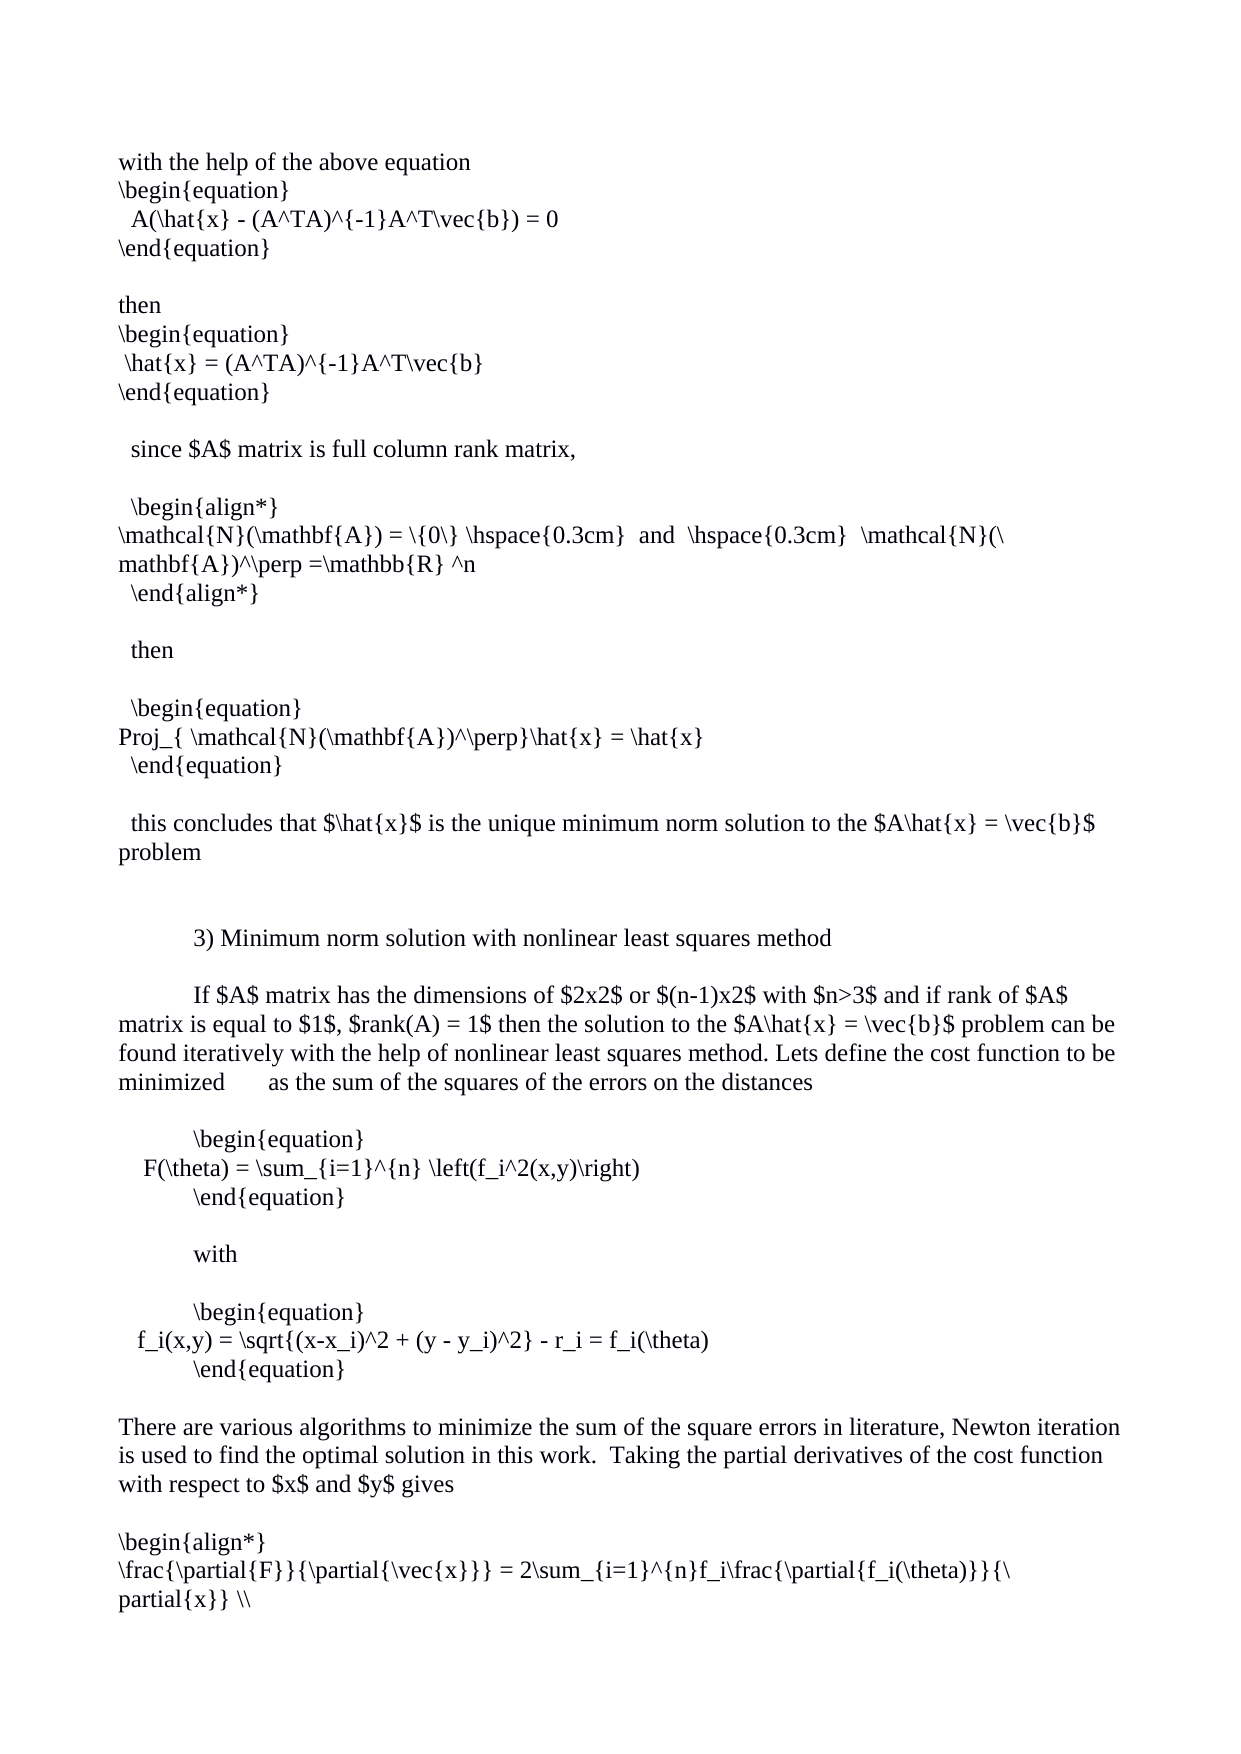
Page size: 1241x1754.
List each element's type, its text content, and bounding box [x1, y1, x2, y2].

text with [118, 1239, 1122, 1268]
text \begin{equation} [118, 693, 1122, 722]
text \end{equation} [118, 233, 1122, 262]
text \hat{x} = (A^TA)^{-1}A^T\vec{b} [118, 348, 1122, 377]
text \mathcal{N}(\mathbf{A}) = \{0\} \hspace{0.3cm} and \hspace{0.3cm} \mathcal{N}(\mathbf{A})^\perp =\mathbb{R} ^n [118, 521, 1122, 578]
text with the help of the above equation [118, 147, 1122, 176]
text \end{equation} [118, 1354, 1122, 1383]
text F(\theta) = \sum_{i=1}^{n} \left(f_i^2(x,y)\right) [118, 1153, 1122, 1182]
text \begin{equation} [118, 176, 1122, 204]
text 3) Minimum norm solution with nonlinear least squares method [118, 923, 1122, 952]
text then [118, 636, 1122, 664]
text Proj_{ \mathcal{N}(\mathbf{A})^\perp}\hat{x} = \hat{x} [118, 722, 1122, 751]
text \begin{equation} [118, 319, 1122, 348]
text then [118, 291, 1122, 319]
text \begin{align*} [118, 492, 1122, 521]
text \end{align*} [118, 578, 1122, 607]
text A(\hat{x} - (A^TA)^{-1}A^T\vec{b}) = 0 [118, 204, 1122, 233]
text If $A$ matrix has the dimensions of $2x2$ or $(n-1)x2$ with $n>3$ and if rank of $A$ matrix is equal to $1$, $rank(A) = 1$ then the solution to the $A\hat{x} = \vec{b}$ problem can be found iteratively with the help of nonlinear least squares method. Lets define the cost function to be minimized as the sum of the squares of the errors on the distances [118, 981, 1122, 1096]
text \begin{equation} [118, 1297, 1122, 1326]
text since $A$ matrix is full column rank matrix, [118, 434, 1122, 463]
text \end{equation} [118, 1182, 1122, 1211]
text There are various algorithms to minimize the sum of the square errors in literature, Newton iteration is used to find the optimal solution in this work. Taking the partial derivatives of the cost function with respect to $x$ and $y$ gives [118, 1412, 1122, 1498]
text \frac{\partial{F}}{\partial{\vec{x}}} = 2\sum_{i=1}^{n}f_i\frac{\partial{f_i(\theta)}}{\partial{x}} \\ [118, 1556, 1122, 1613]
text \end{equation} [118, 751, 1122, 779]
text f_i(x,y) = \sqrt{(x-x_i)^2 + (y - y_i)^2} - r_i = f_i(\theta) [118, 1326, 1122, 1354]
text \begin{equation} [118, 1124, 1122, 1153]
text \end{equation} [118, 377, 1122, 406]
text this concludes that $\hat{x}$ is the unique minimum norm solution to the $A\hat{x} = \vec{b}$ problem [118, 808, 1122, 866]
text \begin{align*} [118, 1527, 1122, 1556]
